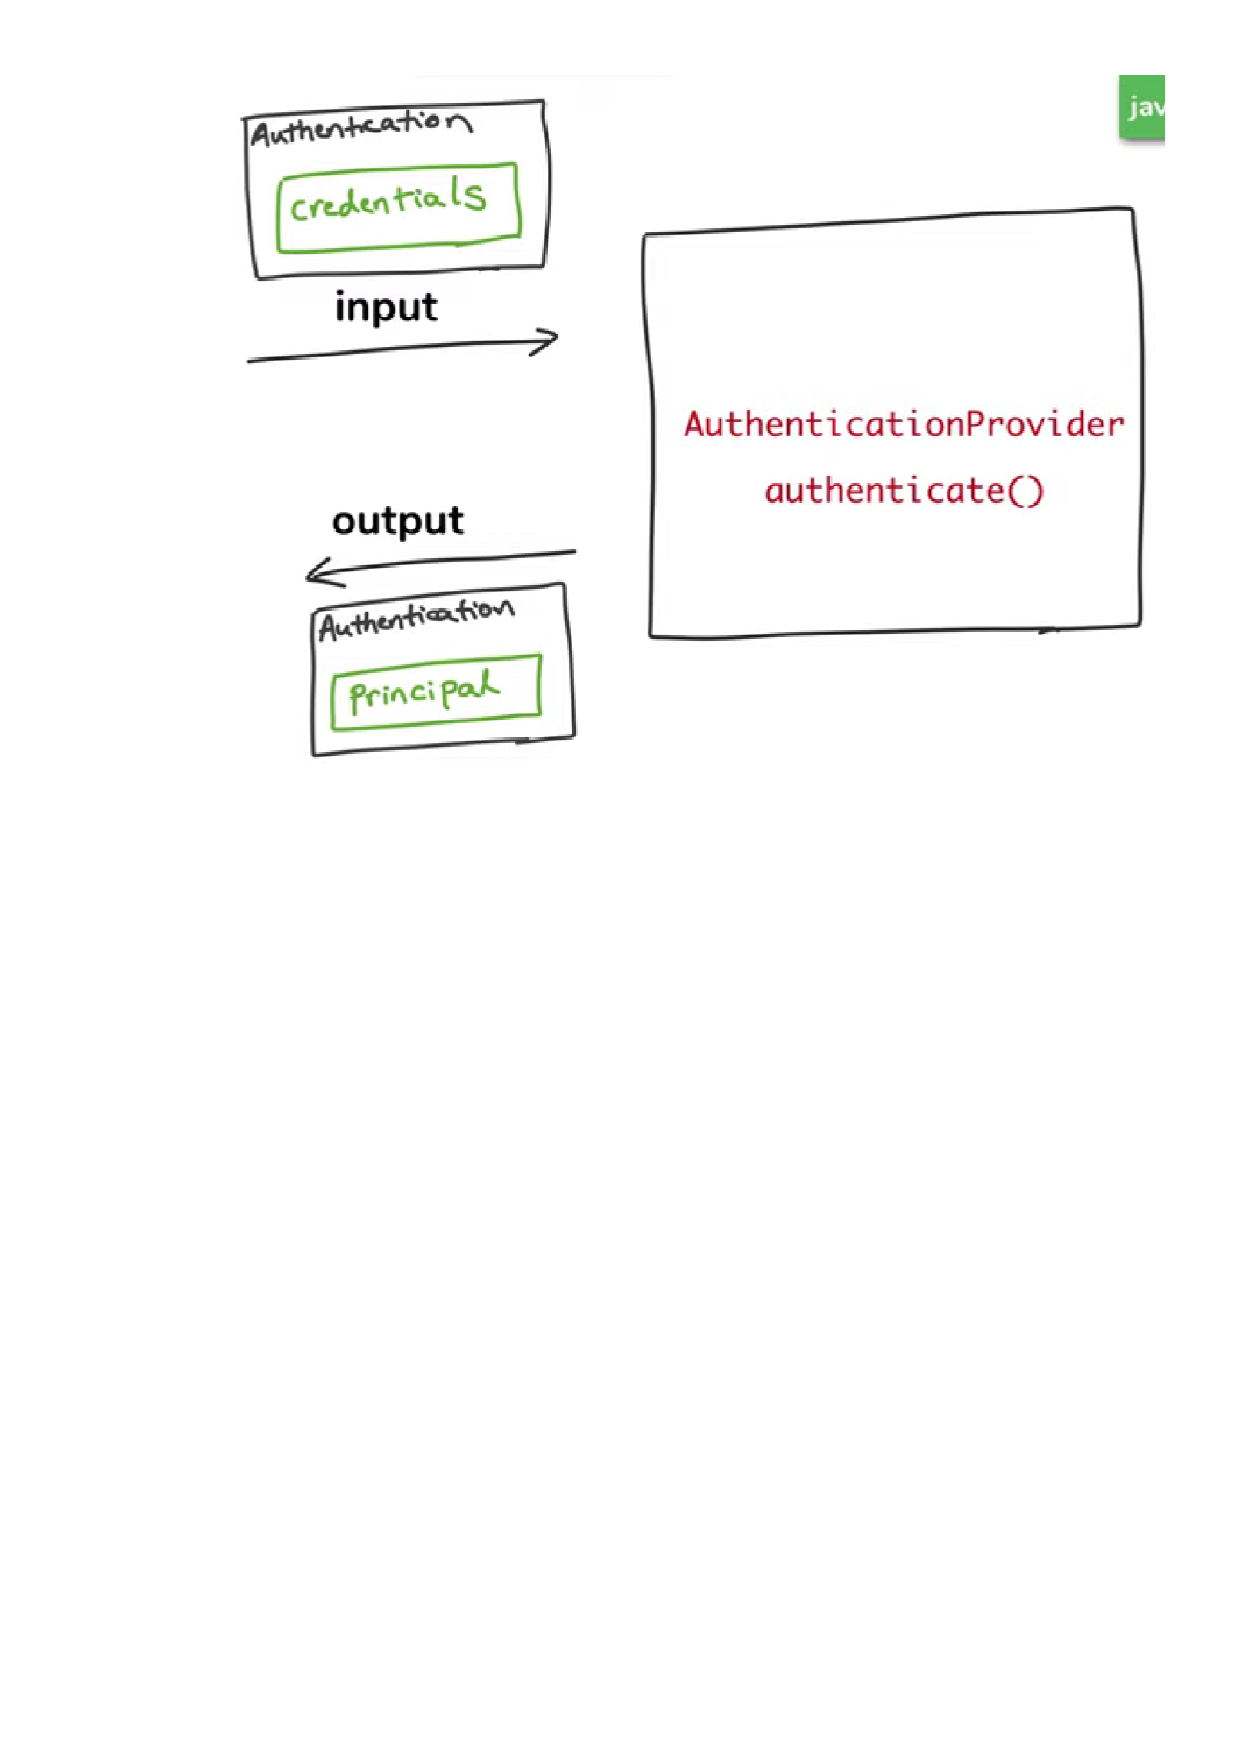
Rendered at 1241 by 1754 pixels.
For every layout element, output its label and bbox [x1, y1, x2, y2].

picture [75, 75, 1166, 819]
